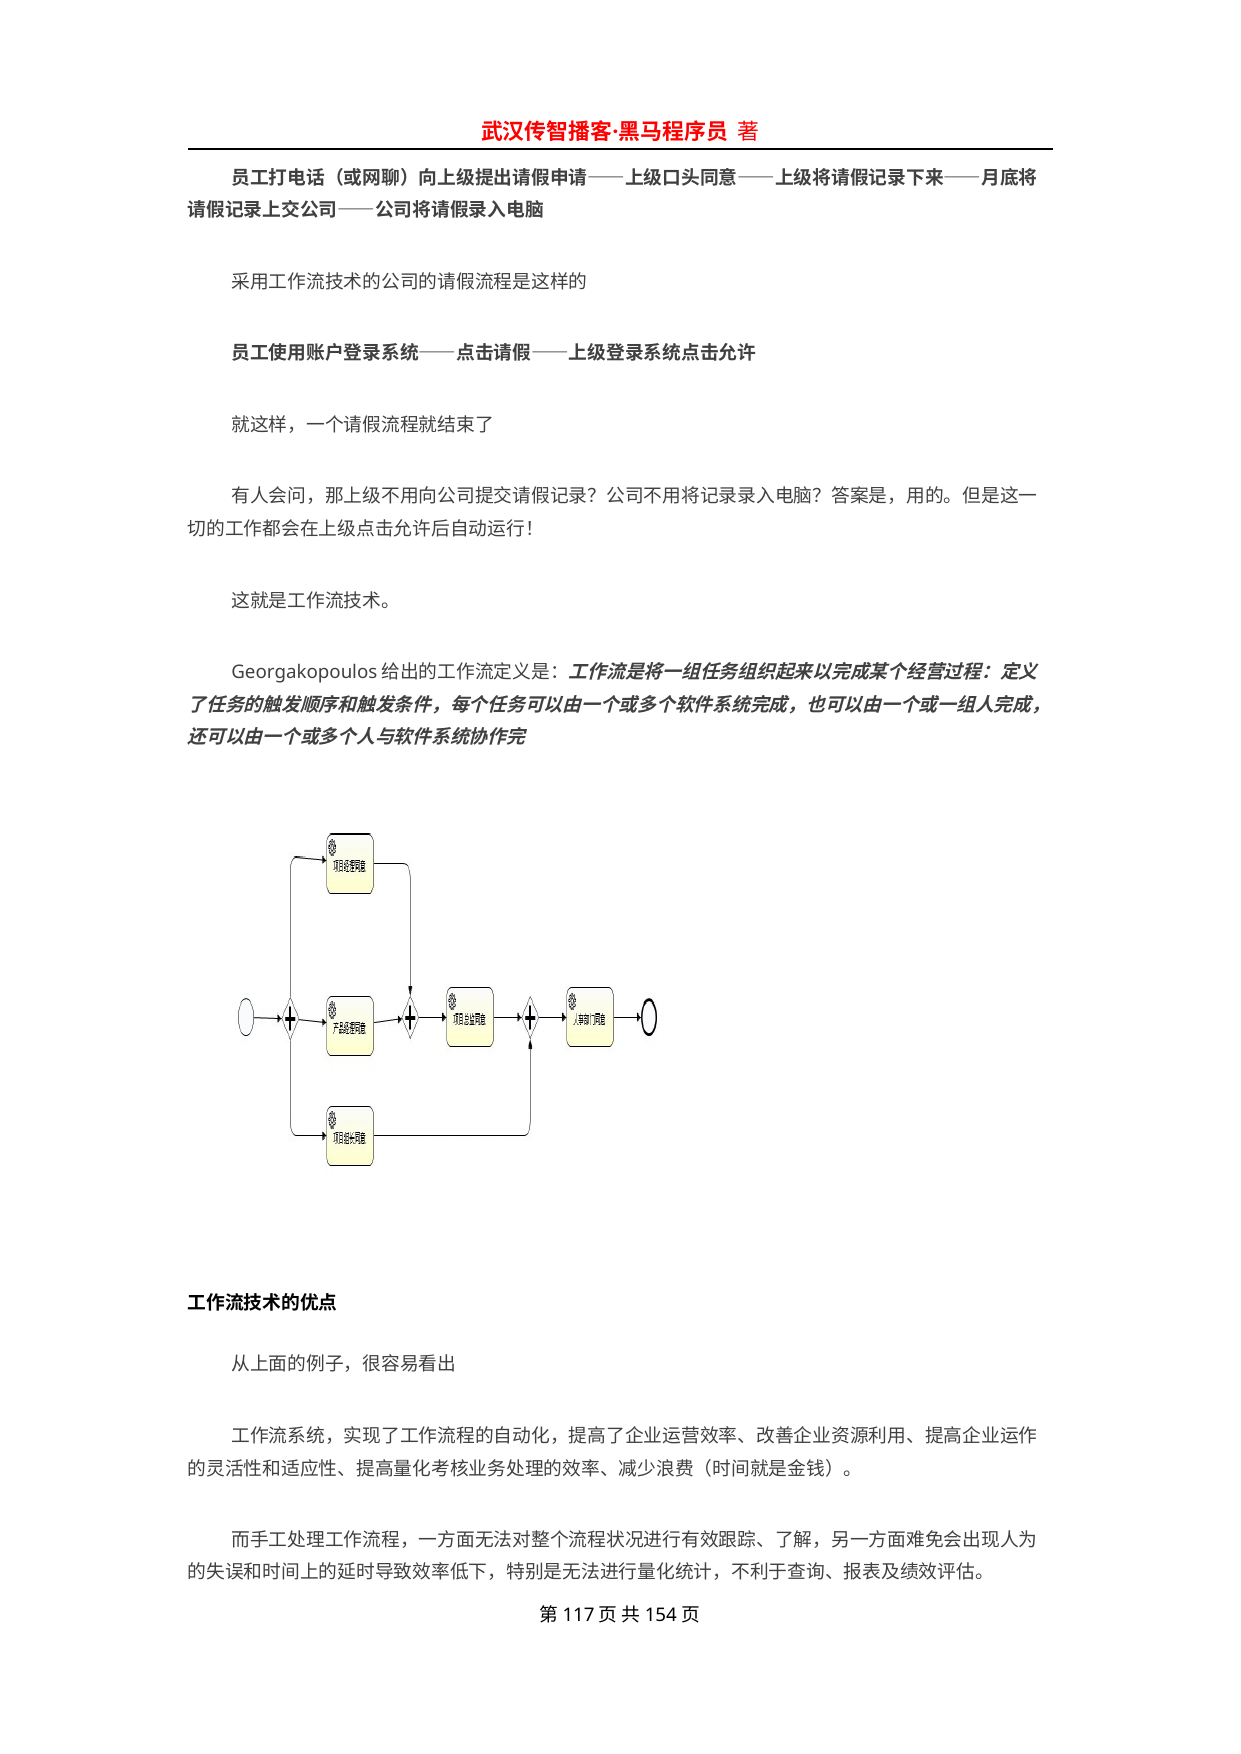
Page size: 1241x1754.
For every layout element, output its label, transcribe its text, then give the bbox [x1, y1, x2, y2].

text 员工打电话（或网聊）向上级提出请假申请——上级口头同意——上级将请假记录下来——月底将请假记录上交公司——公司将请假录入电脑 [187, 160, 1053, 225]
text 工作流系统，实现了工作流程的自动化，提高了企业运营效率、改善企业资源利用、提高企业运作的灵活性和适应性、提高量化考核业务处理的效率、减少浪费（时间就是金钱）。 [187, 1418, 1053, 1483]
text 有人会问，那上级不用向公司提交请假记录？公司不用将记录录入电脑？答案是，用的。但是这一切的工作都会在上级点击允许后自动运行！ [187, 478, 1053, 543]
text 员工使用账户登录系统——点击请假——上级登录系统点击允许 [187, 335, 1053, 368]
picture [231, 790, 672, 1240]
text 从上面的例子，很容易看出 [187, 1346, 1053, 1379]
text 采用工作流技术的公司的请假流程是这样的 [187, 264, 1053, 296]
text 而手工处理工作流程，一方面无法对整个流程状况进行有效跟踪、了解，另一方面难免会出现人为的失误和时间上的延时导致效率低下，特别是无法进行量化统计，不利于查询、报表及绩效评估。 [187, 1522, 1053, 1587]
text 就这样，一个请假流程就结束了 [187, 407, 1053, 439]
text 这就是工作流技术。 [187, 583, 1053, 615]
text Georgakopoulos给出的工作流定义是：工作流是将一组任务组织起来以完成某个经营过程：定义了任务的触发顺序和触发条件，每个任务可以由一个或多个软件系统完成，也可以由一个或一组人完成，还可以由一个或多个人与软件系统协作完 [187, 654, 1053, 752]
